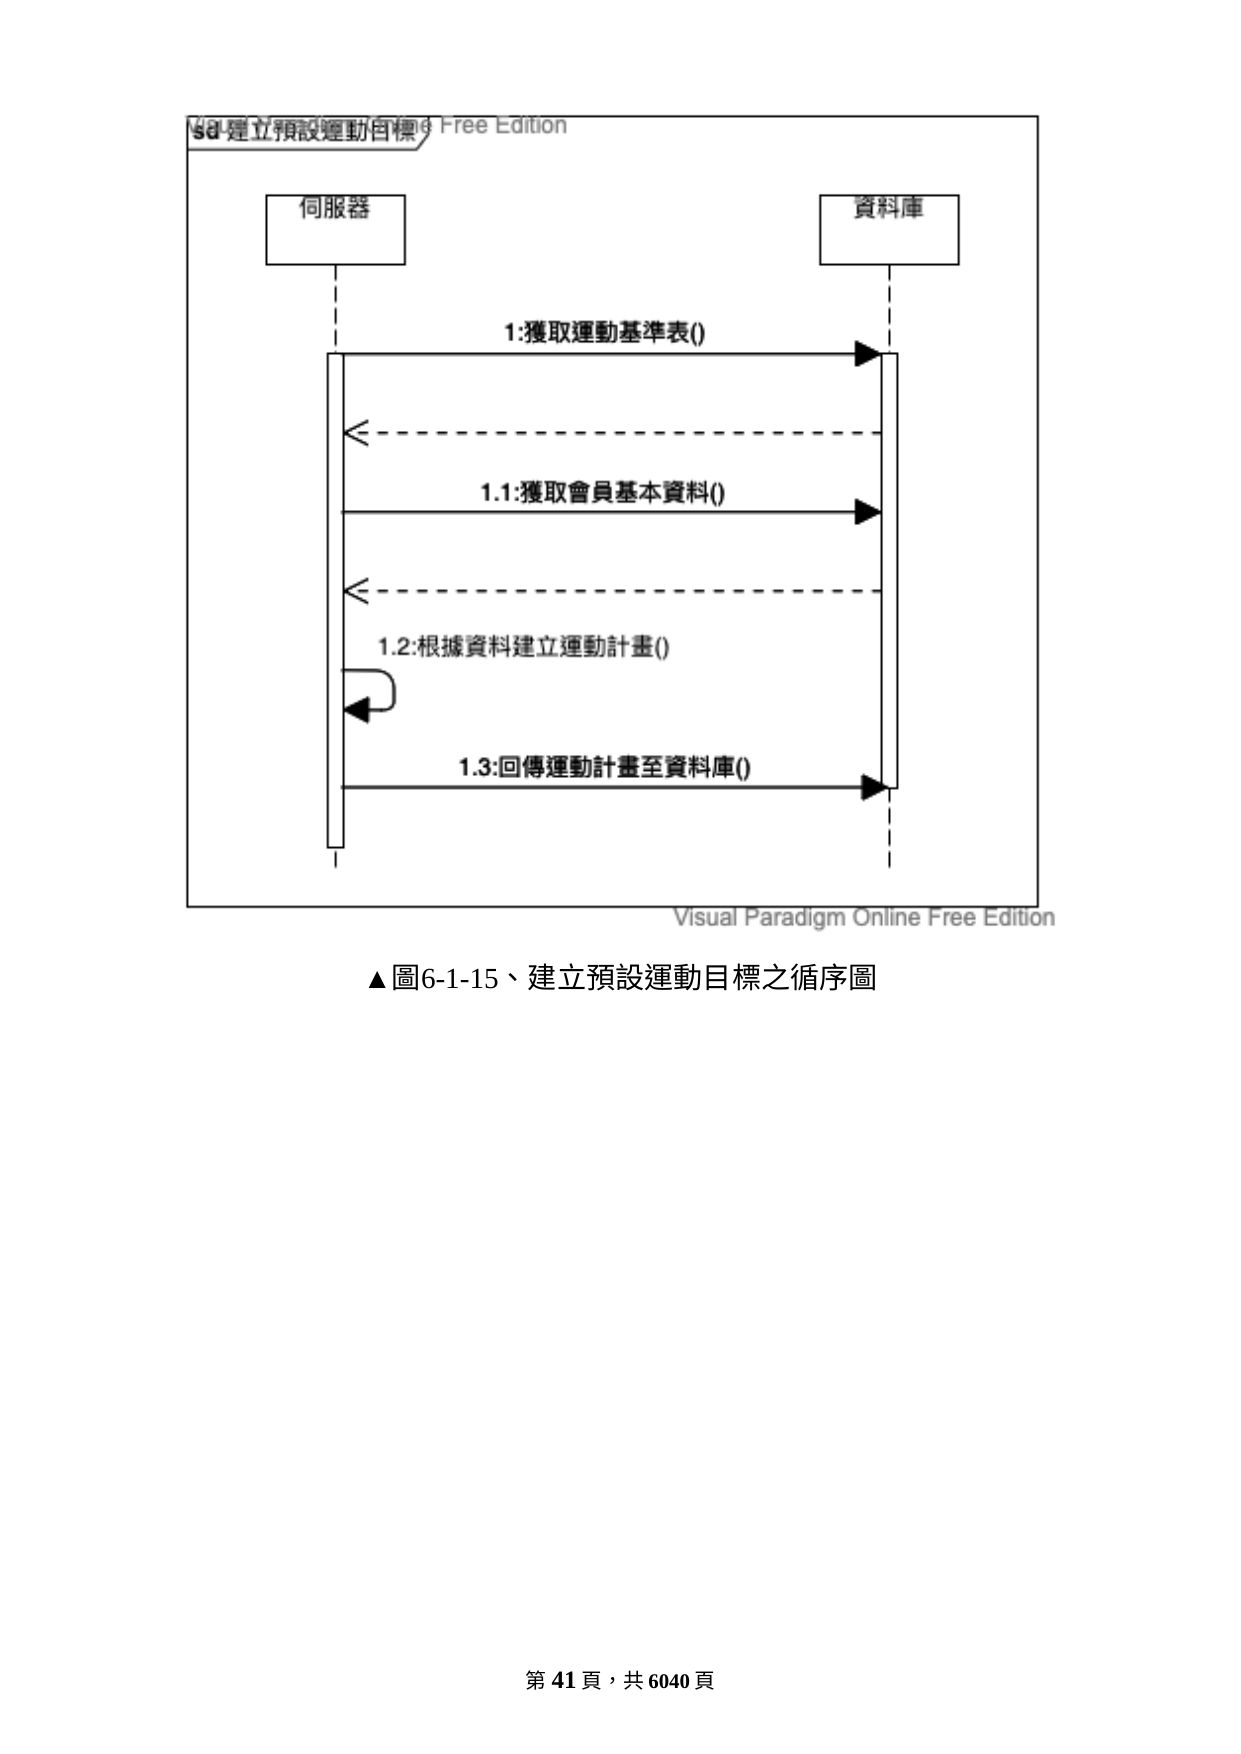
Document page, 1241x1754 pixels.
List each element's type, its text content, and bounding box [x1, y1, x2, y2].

picture [173, 102, 1067, 936]
